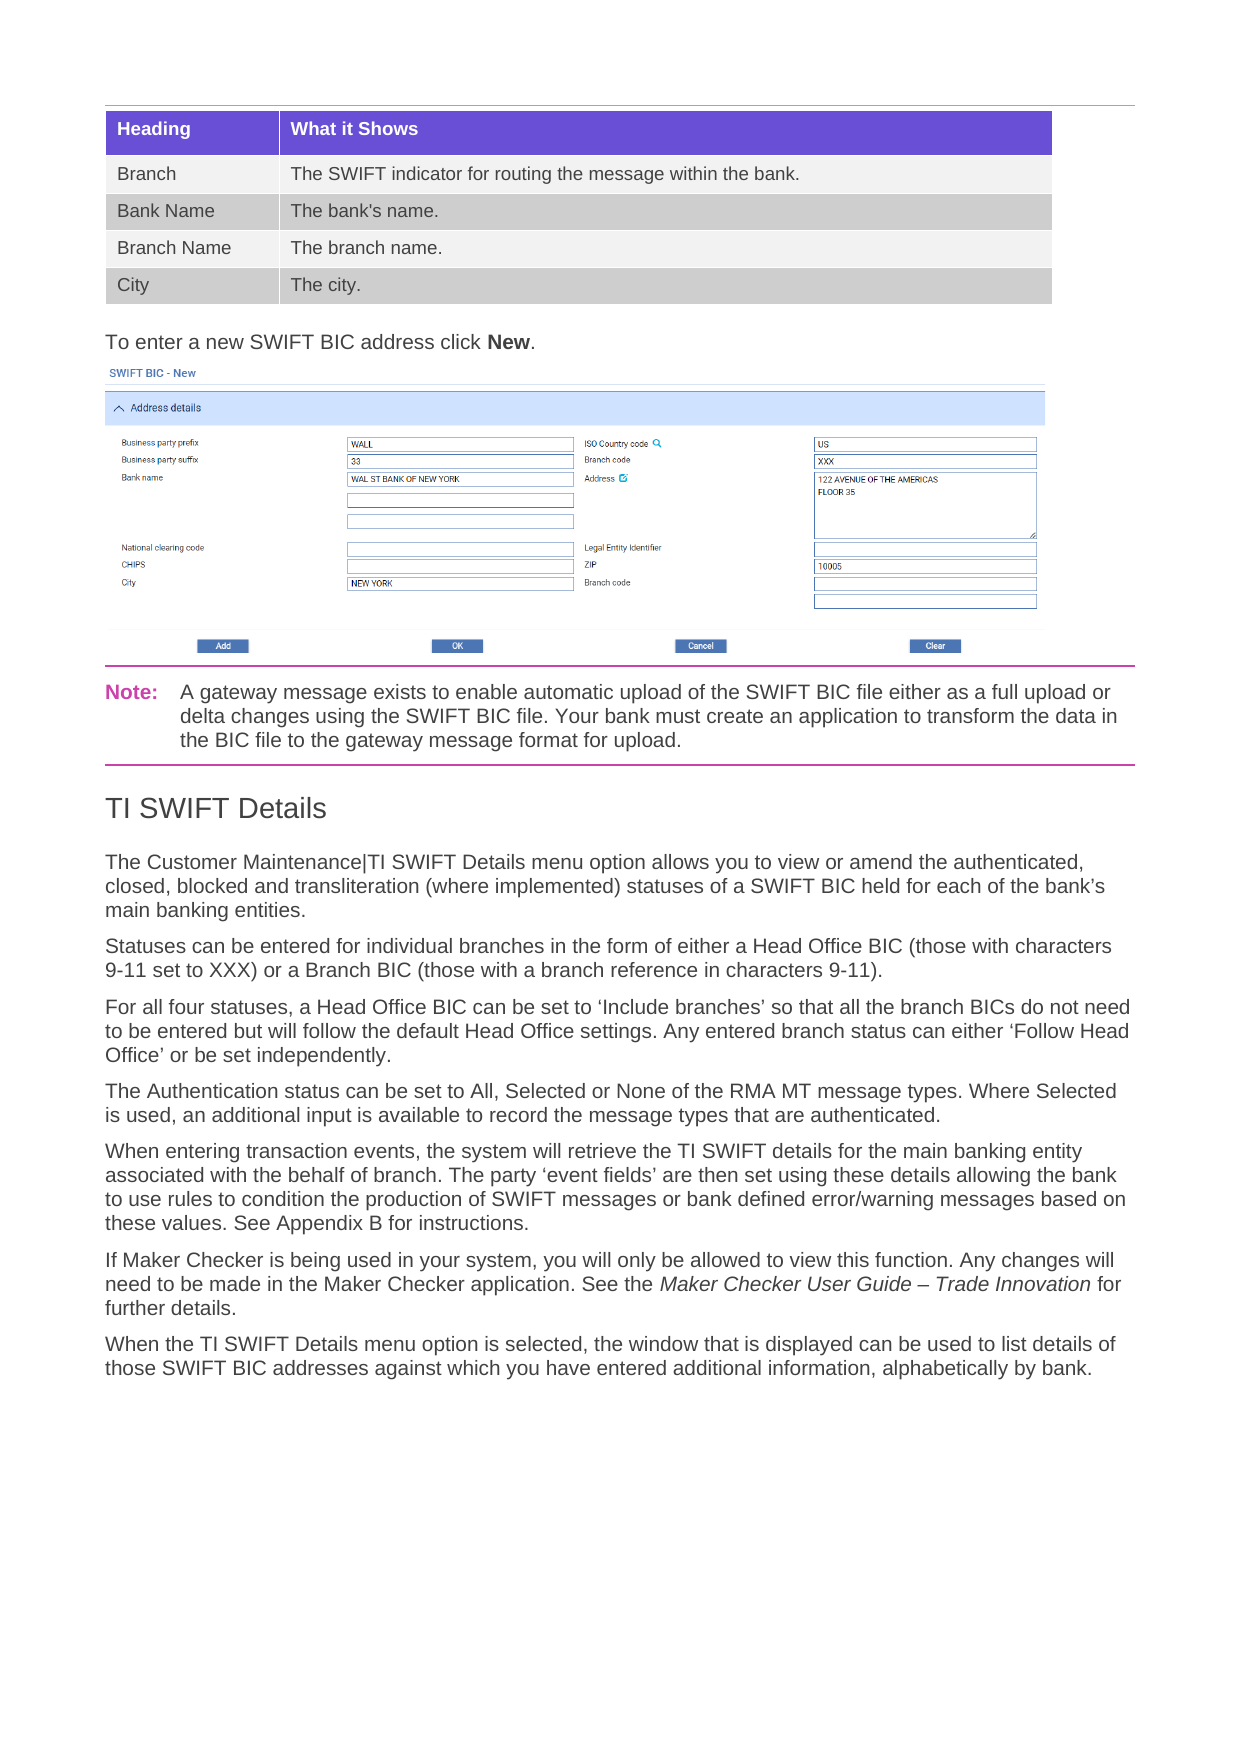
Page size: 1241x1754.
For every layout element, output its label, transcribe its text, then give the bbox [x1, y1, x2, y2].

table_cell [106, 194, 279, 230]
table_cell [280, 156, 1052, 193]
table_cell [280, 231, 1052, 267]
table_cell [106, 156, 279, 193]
text The Customer Maintenance|TI SWIFT Details menu option allows you to view or amend the authenticated, closed, blocked and transliteration (where implemented) statuses of a SWIFT BIC held for each of the bank’s main banking entities. [105, 850, 1135, 922]
picture [105, 366, 1046, 653]
subtitle TI SWIFT Details [105, 791, 1135, 825]
text For all four statuses, a Head Office BIC can be set to ‘Include branches’ so that all the branch BICs do not need to be entered but will follow the default Head Office settings. Any entered branch status can either ‘Follow Head Office’ or be set independently. [105, 994, 1135, 1066]
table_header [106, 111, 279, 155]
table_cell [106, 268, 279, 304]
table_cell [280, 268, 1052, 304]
text When the TI SWIFT Details menu option is selected, the window that is displayed can be used to list details of those SWIFT BIC addresses against which you have entered additional information, alphabetically by bank. [105, 1332, 1135, 1380]
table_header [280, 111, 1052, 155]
text Statuses can be entered for individual branches in the form of either a Head Office BIC (those with characters 9-11 set to XXX) or a Branch BIC (those with a branch reference in characters 9-11). [105, 934, 1135, 982]
text A gateway message exists to enable automatic upload of the SWIFT BIC file either as a full upload or delta changes using the SWIFT BIC file. Your bank must create an application to transform the data in the BIC file to the gateway message format for upload. [105, 667, 1135, 764]
text When entering transaction events, the system will retrieve the TI SWIFT details for the main banking entity associated with the behalf of branch. The party ‘event fields’ are then set using these details allowing the bank to use rules to condition the production of SWIFT messages or bank defined error/warning messages based on these values. See Appendix B for instructions. [105, 1139, 1135, 1235]
text To enter a new SWIFT BIC address click New. [105, 330, 1135, 354]
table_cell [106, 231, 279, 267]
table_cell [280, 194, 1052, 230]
text The Authentication status can be set to All, Selected or None of the RMA MT message types. Where Selected is used, an additional input is available to record the message types that are authenticated. [105, 1079, 1135, 1127]
text If Maker Checker is being used in your system, you will only be allowed to view this function. Any changes will need to be made in the Maker Checker application. See the Maker Checker User Guide – Trade Innovation for further details. [105, 1248, 1135, 1319]
